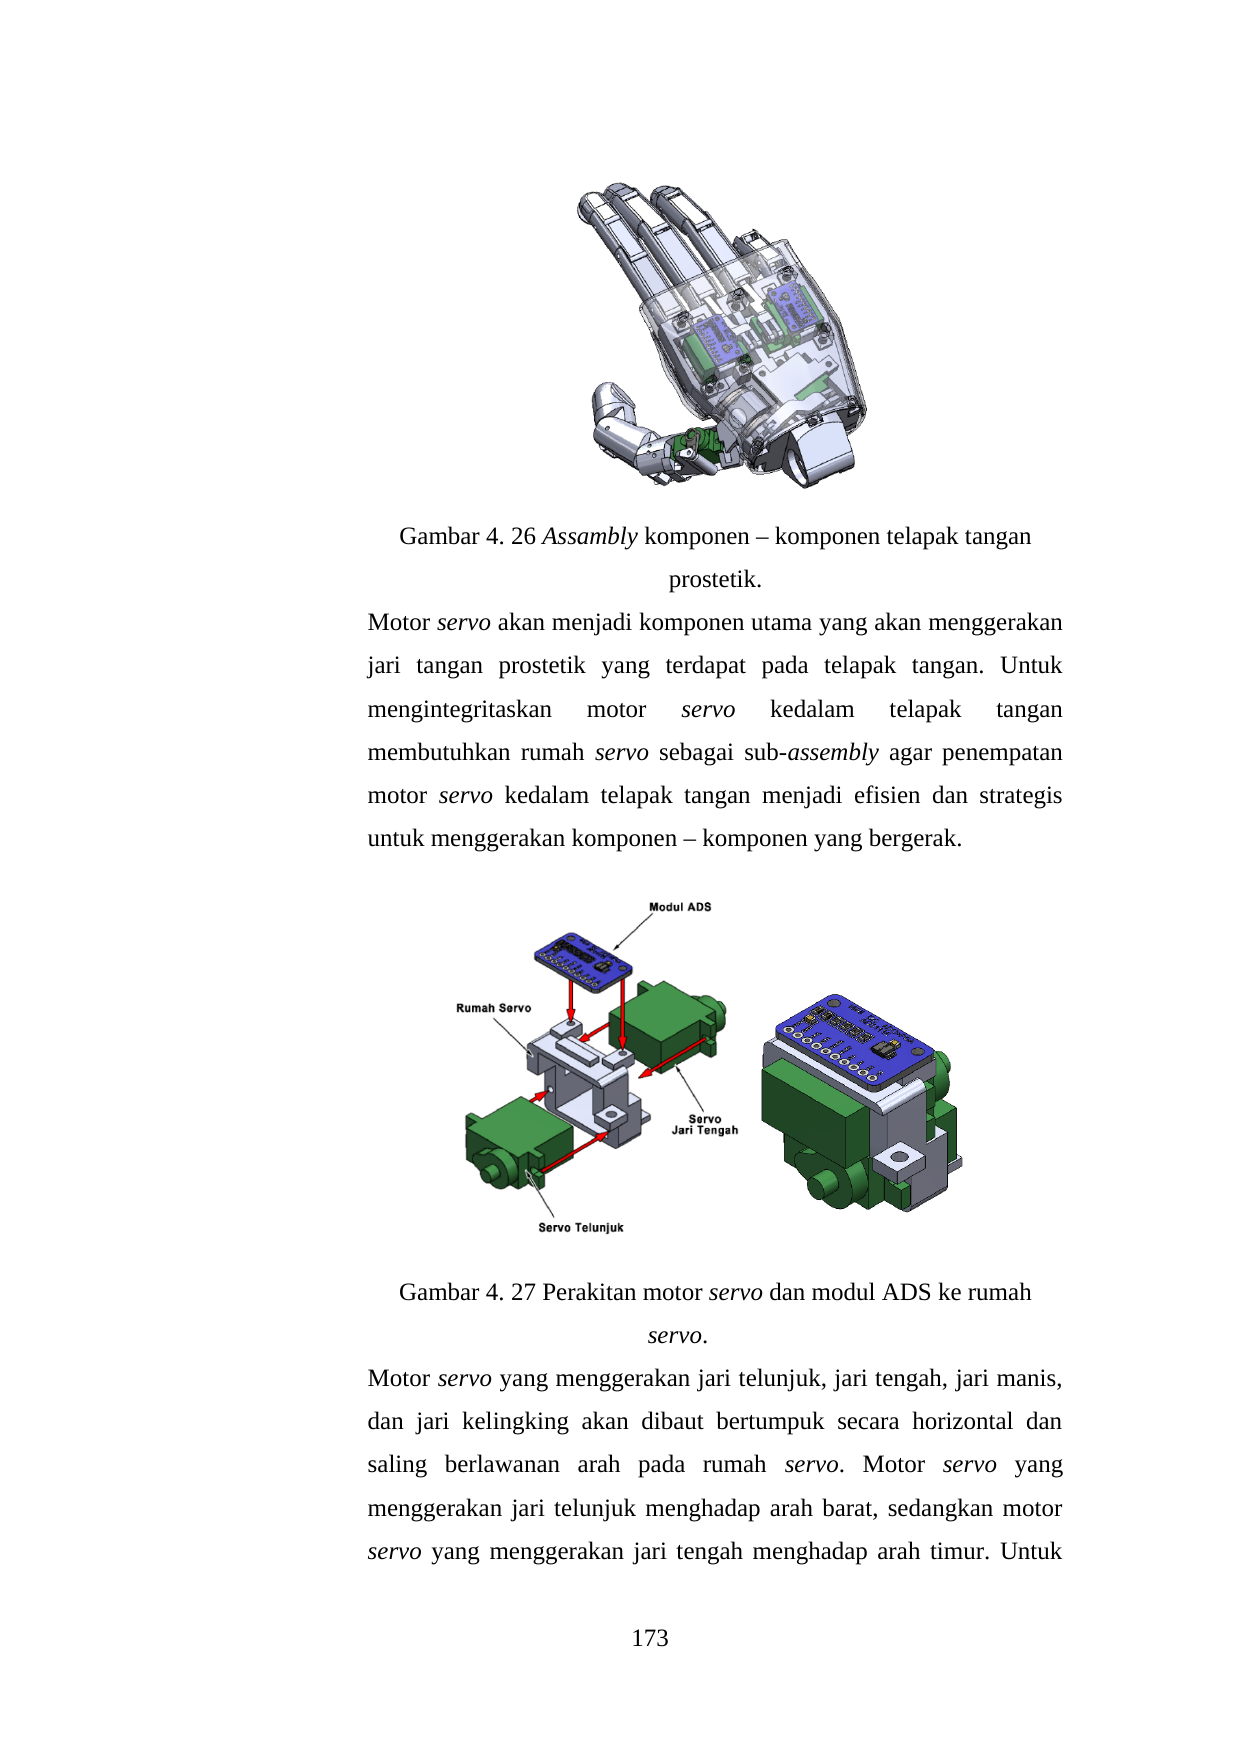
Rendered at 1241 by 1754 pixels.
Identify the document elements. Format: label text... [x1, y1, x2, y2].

picture [557, 177, 874, 491]
picture [451, 882, 979, 1246]
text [367, 1363, 1063, 1564]
text Motor servo akan menjadi komponen utama yang akan menggerakan jari tangan prostetik yang terdapat pada telapak tangan. Untuk mengintegritaskan motor servo kedalam telapak tangan membutuhkan rumah servo sebagai sub-assembly agar penempatan motor servo kedalam telapak tangan menjadi efisien dan strategis untuk menggerakan komponen – komponen yang bergerak. [367, 607, 1063, 852]
